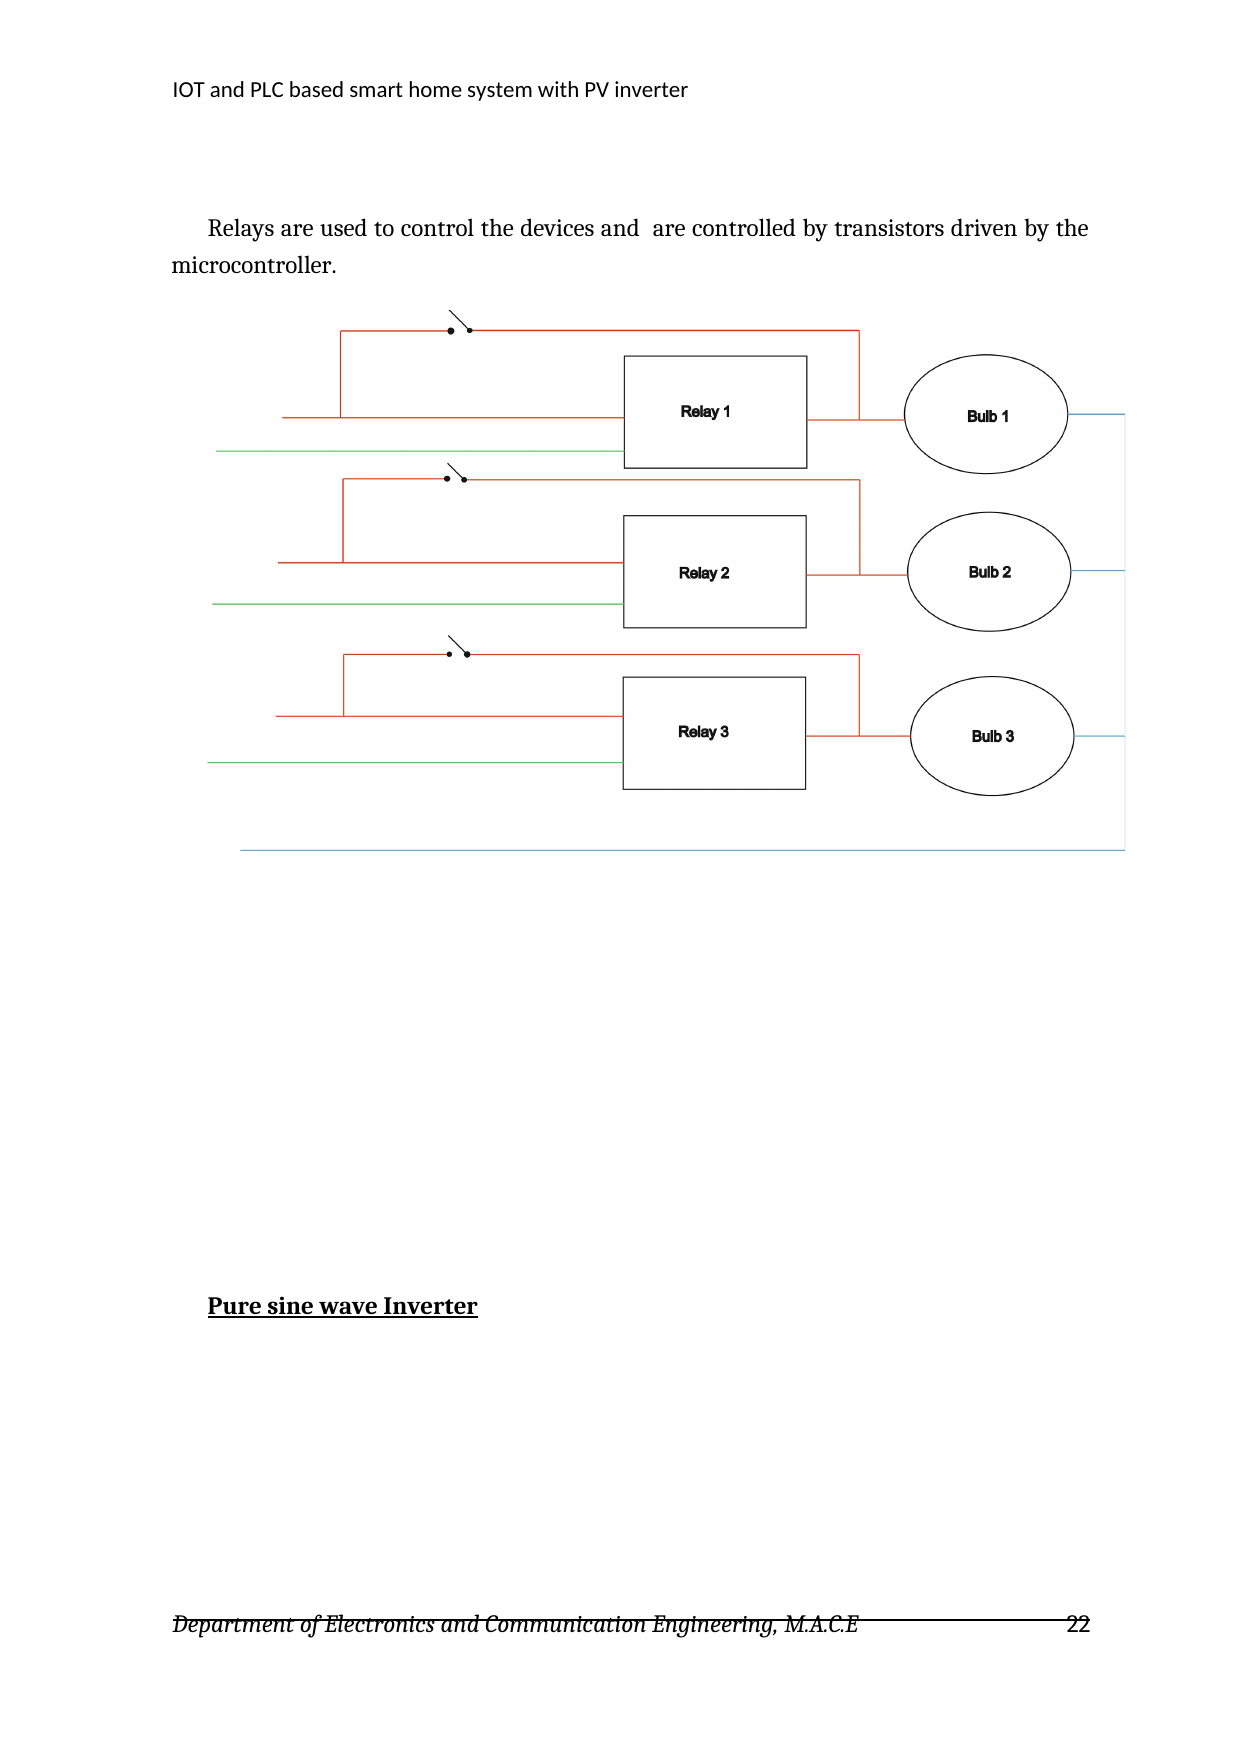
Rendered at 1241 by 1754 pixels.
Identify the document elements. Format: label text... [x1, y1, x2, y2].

text Relays are used to control the devices and are controlled by transistors driven by the microcontroller. [171, 214, 1090, 280]
picture [207, 310, 1126, 851]
text Pure sine wave Inverter [171, 1292, 1090, 1320]
